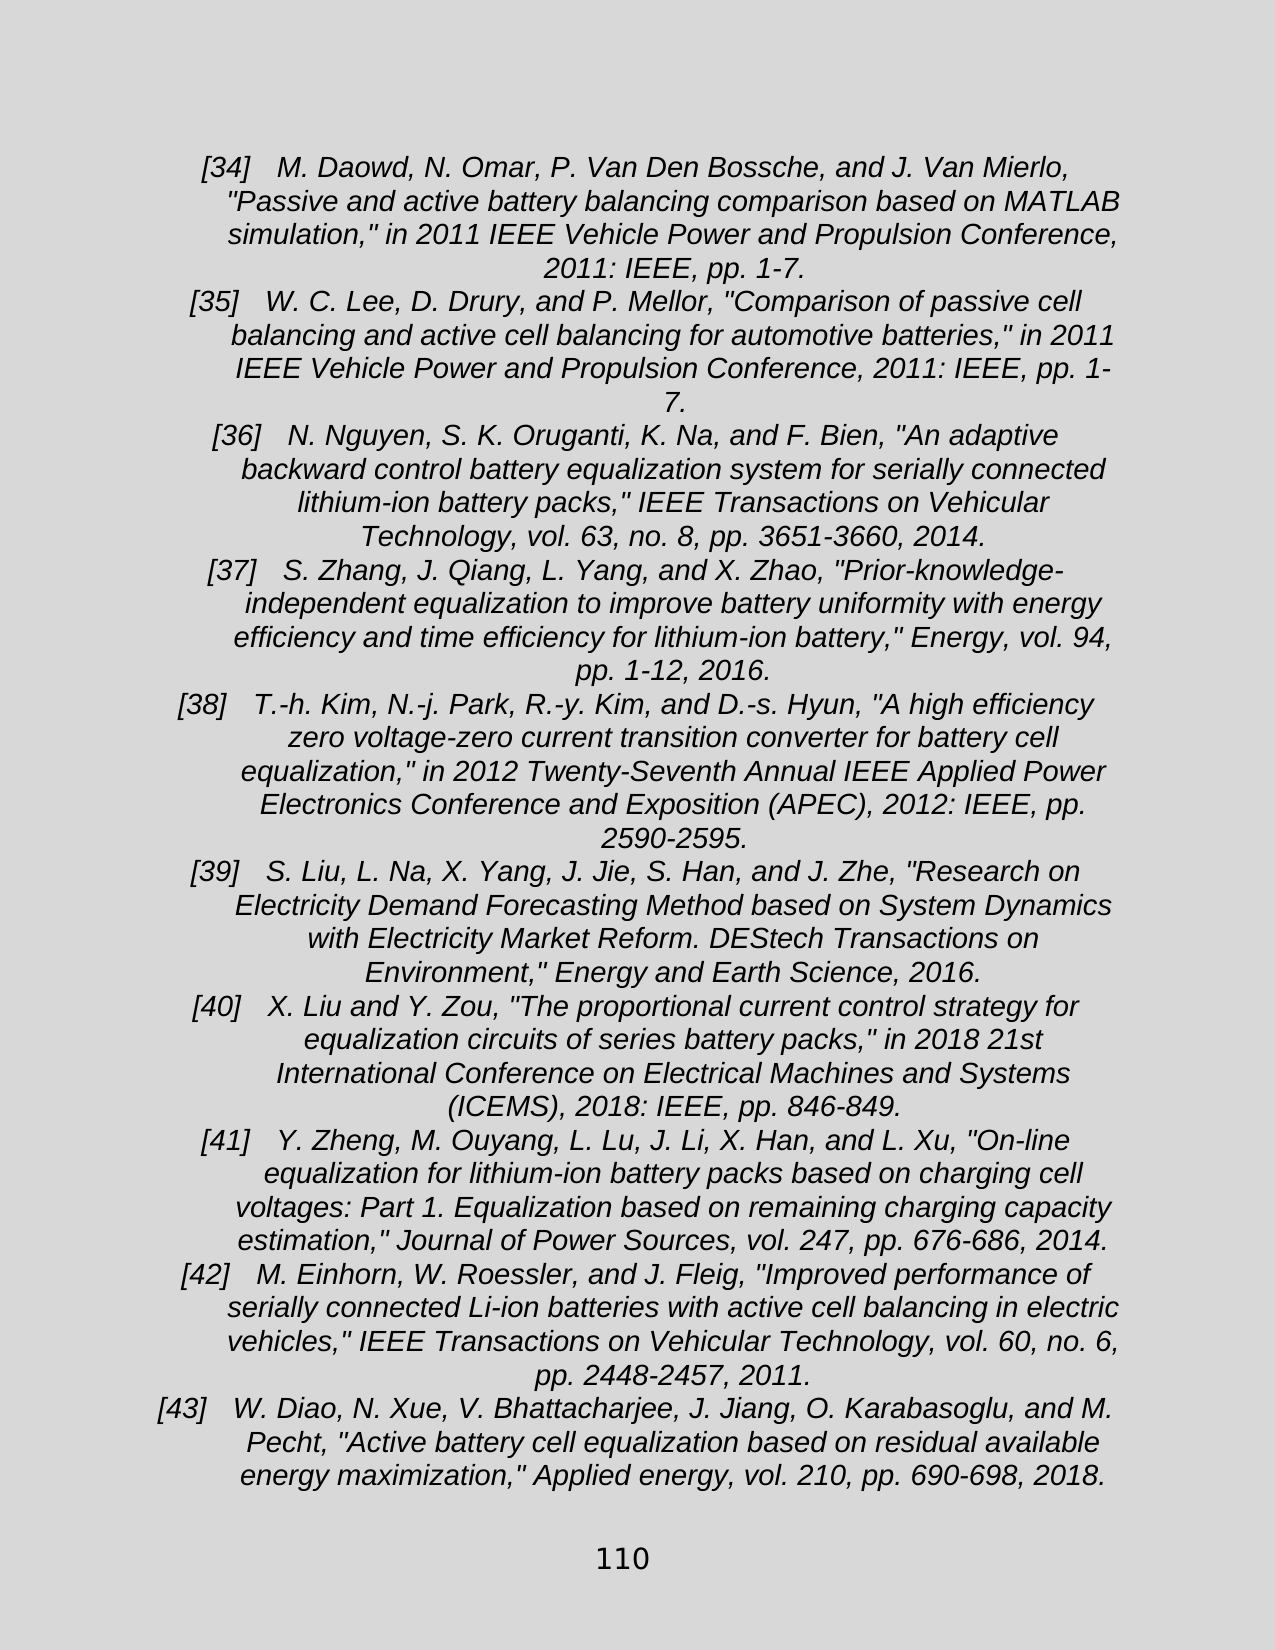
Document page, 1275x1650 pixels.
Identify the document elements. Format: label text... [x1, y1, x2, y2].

text [34] M. Daowd, N. Omar, P. Van Den Bossche, and J. Van Mierlo, "Passive and active battery balancing comparison based on MATLAB simulation," in 2011 IEEE Vehicle Power and Propulsion Conference, 2011: IEEE, pp. 1-7. [150, 150, 1125, 284]
text [35] W. C. Lee, D. Drury, and P. Mellor, "Comparison of passive cell balancing and active cell balancing for automotive batteries," in 2011 IEEE Vehicle Power and Propulsion Conference, 2011: IEEE, pp. 1-7. [150, 284, 1125, 418]
text [42] M. Einhorn, W. Roessler, and J. Fleig, "Improved performance of serially connected Li-ion batteries with active cell balancing in electric vehicles," IEEE Transactions on Vehicular Technology, vol. 60, no. 6, pp. 2448-2457, 2011. [150, 1257, 1125, 1391]
text [39] S. Liu, L. Na, X. Yang, J. Jie, S. Han, and J. Zhe, "Research on Electricity Demand Forecasting Method based on System Dynamics with Electricity Market Reform. DEStech Transactions on Environment," Energy and Earth Science, 2016. [150, 854, 1125, 988]
text [41] Y. Zheng, M. Ouyang, L. Lu, J. Li, X. Han, and L. Xu, "On-line equalization for lithium-ion battery packs based on charging cell voltages: Part 1. Equalization based on remaining charging capacity estimation," Journal of Power Sources, vol. 247, pp. 676-686, 2014. [150, 1123, 1125, 1257]
text [40] X. Liu and Y. Zou, "The proportional current control strategy for equalization circuits of series battery packs," in 2018 21st International Conference on Electrical Machines and Systems (ICEMS), 2018: IEEE, pp. 846-849. [150, 988, 1125, 1123]
text [36] N. Nguyen, S. K. Oruganti, K. Na, and F. Bien, "An adaptive backward control battery equalization system for serially connected lithium-ion battery packs," IEEE Transactions on Vehicular Technology, vol. 63, no. 8, pp. 3651-3660, 2014. [150, 418, 1125, 552]
text [43] W. Diao, N. Xue, V. Bhattacharjee, J. Jiang, O. Karabasoglu, and M. Pecht, "Active battery cell equalization based on residual available energy maximization," Applied energy, vol. 210, pp. 690-698, 2018. [150, 1391, 1125, 1492]
text [37] S. Zhang, J. Qiang, L. Yang, and X. Zhao, "Prior-knowledge-independent equalization to improve battery uniformity with energy efficiency and time efficiency for lithium-ion battery," Energy, vol. 94, pp. 1-12, 2016. [150, 552, 1125, 687]
text [38] T.-h. Kim, N.-j. Park, R.-y. Kim, and D.-s. Hyun, "A high efficiency zero voltage-zero current transition converter for battery cell equalization," in 2012 Twenty-Seventh Annual IEEE Applied Power Electronics Conference and Exposition (APEC), 2012: IEEE, pp. 2590-2595. [150, 687, 1125, 854]
